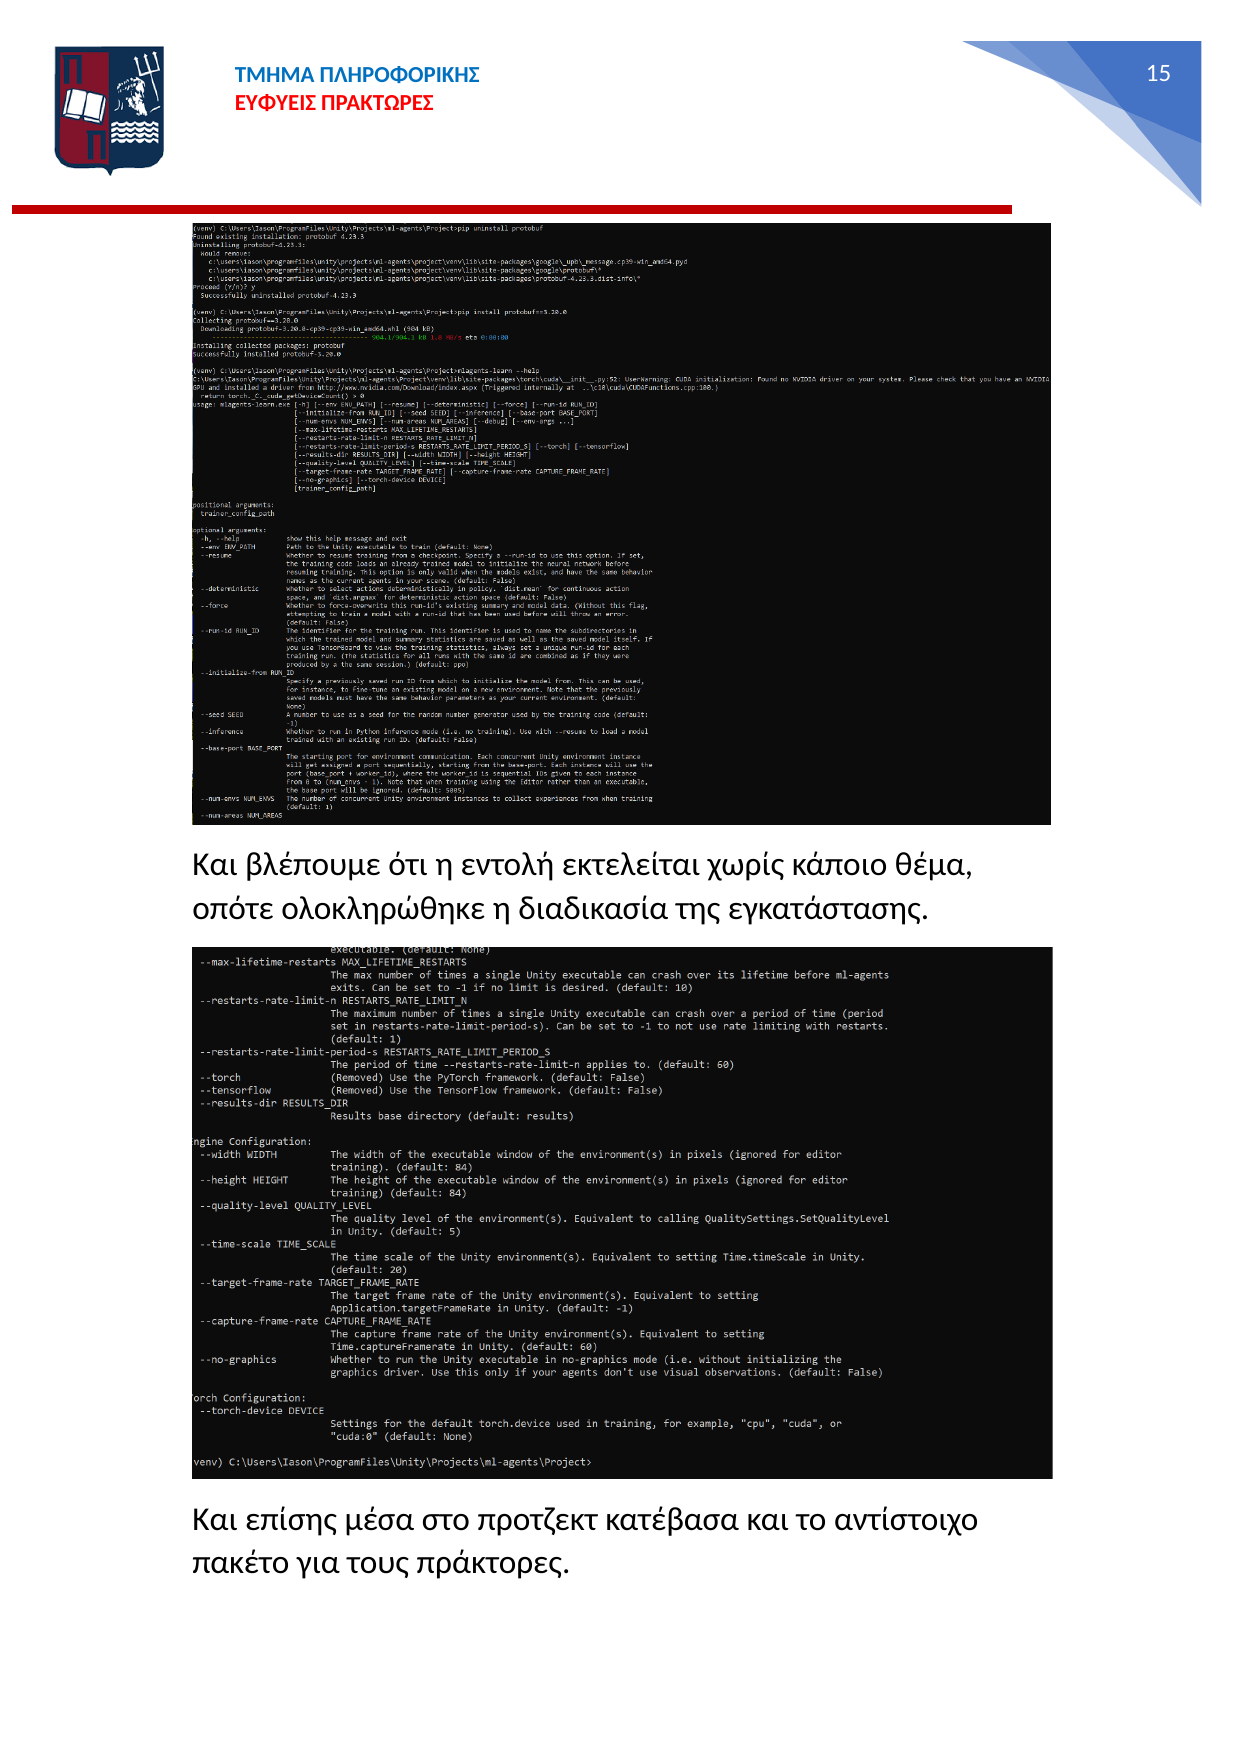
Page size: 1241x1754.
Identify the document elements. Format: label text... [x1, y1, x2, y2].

text Και βλέπουμε ότι η εντολή εκτελείται χωρίς κάποιο θέμα, οπότε ολοκληρώθηκε η διαδικασία της εγκατάστασης. [192, 843, 1053, 928]
picture [192, 223, 1051, 825]
picture [54, 46, 164, 176]
text Και επίσης μέσα στο προτζεκτ κατέβασα και το αντίστοιχο πακέτο για τους πράκτορες. [192, 1498, 1053, 1582]
picture [962, 41, 1202, 207]
picture [192, 947, 1053, 1479]
